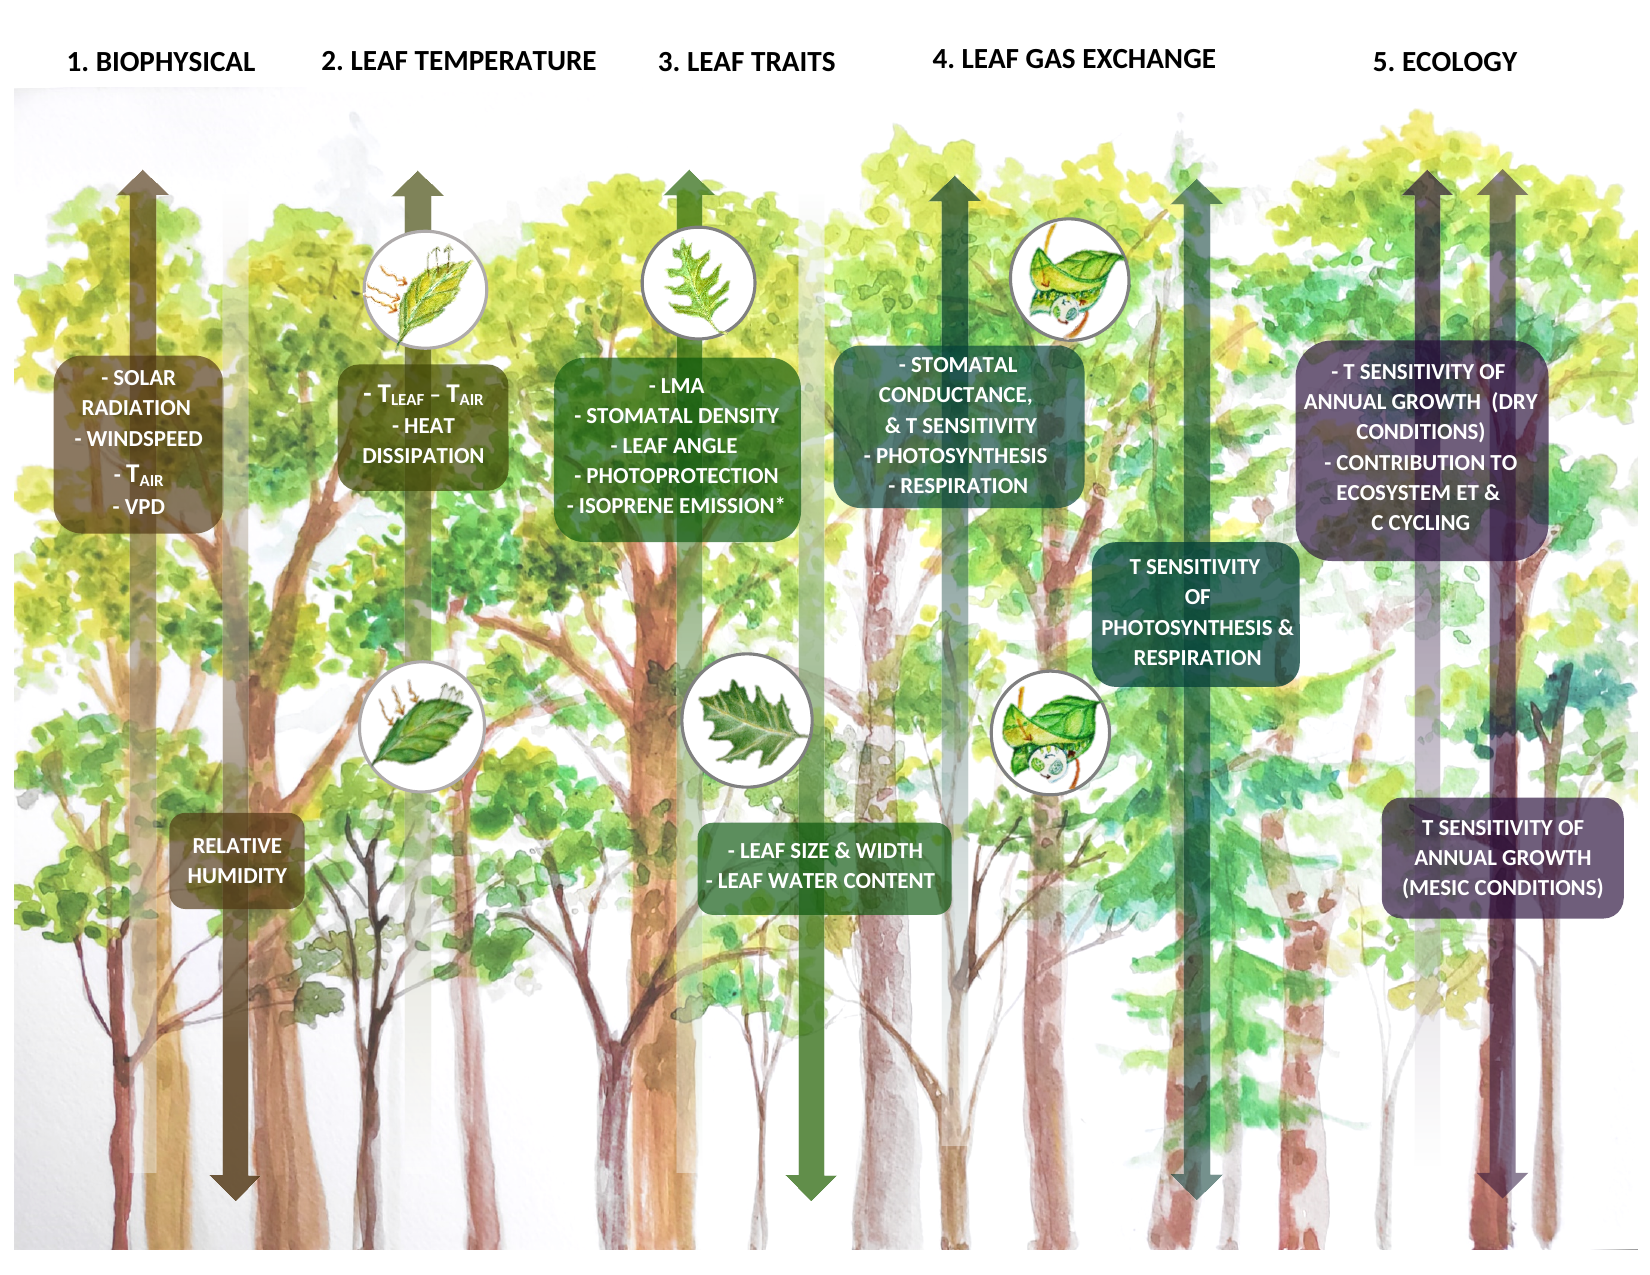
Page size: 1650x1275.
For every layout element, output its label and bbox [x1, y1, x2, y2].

picture [1002, 203, 1143, 354]
picture [980, 661, 1135, 806]
picture [335, 220, 513, 373]
picture [653, 628, 848, 824]
picture [630, 220, 767, 354]
picture [298, 602, 536, 866]
